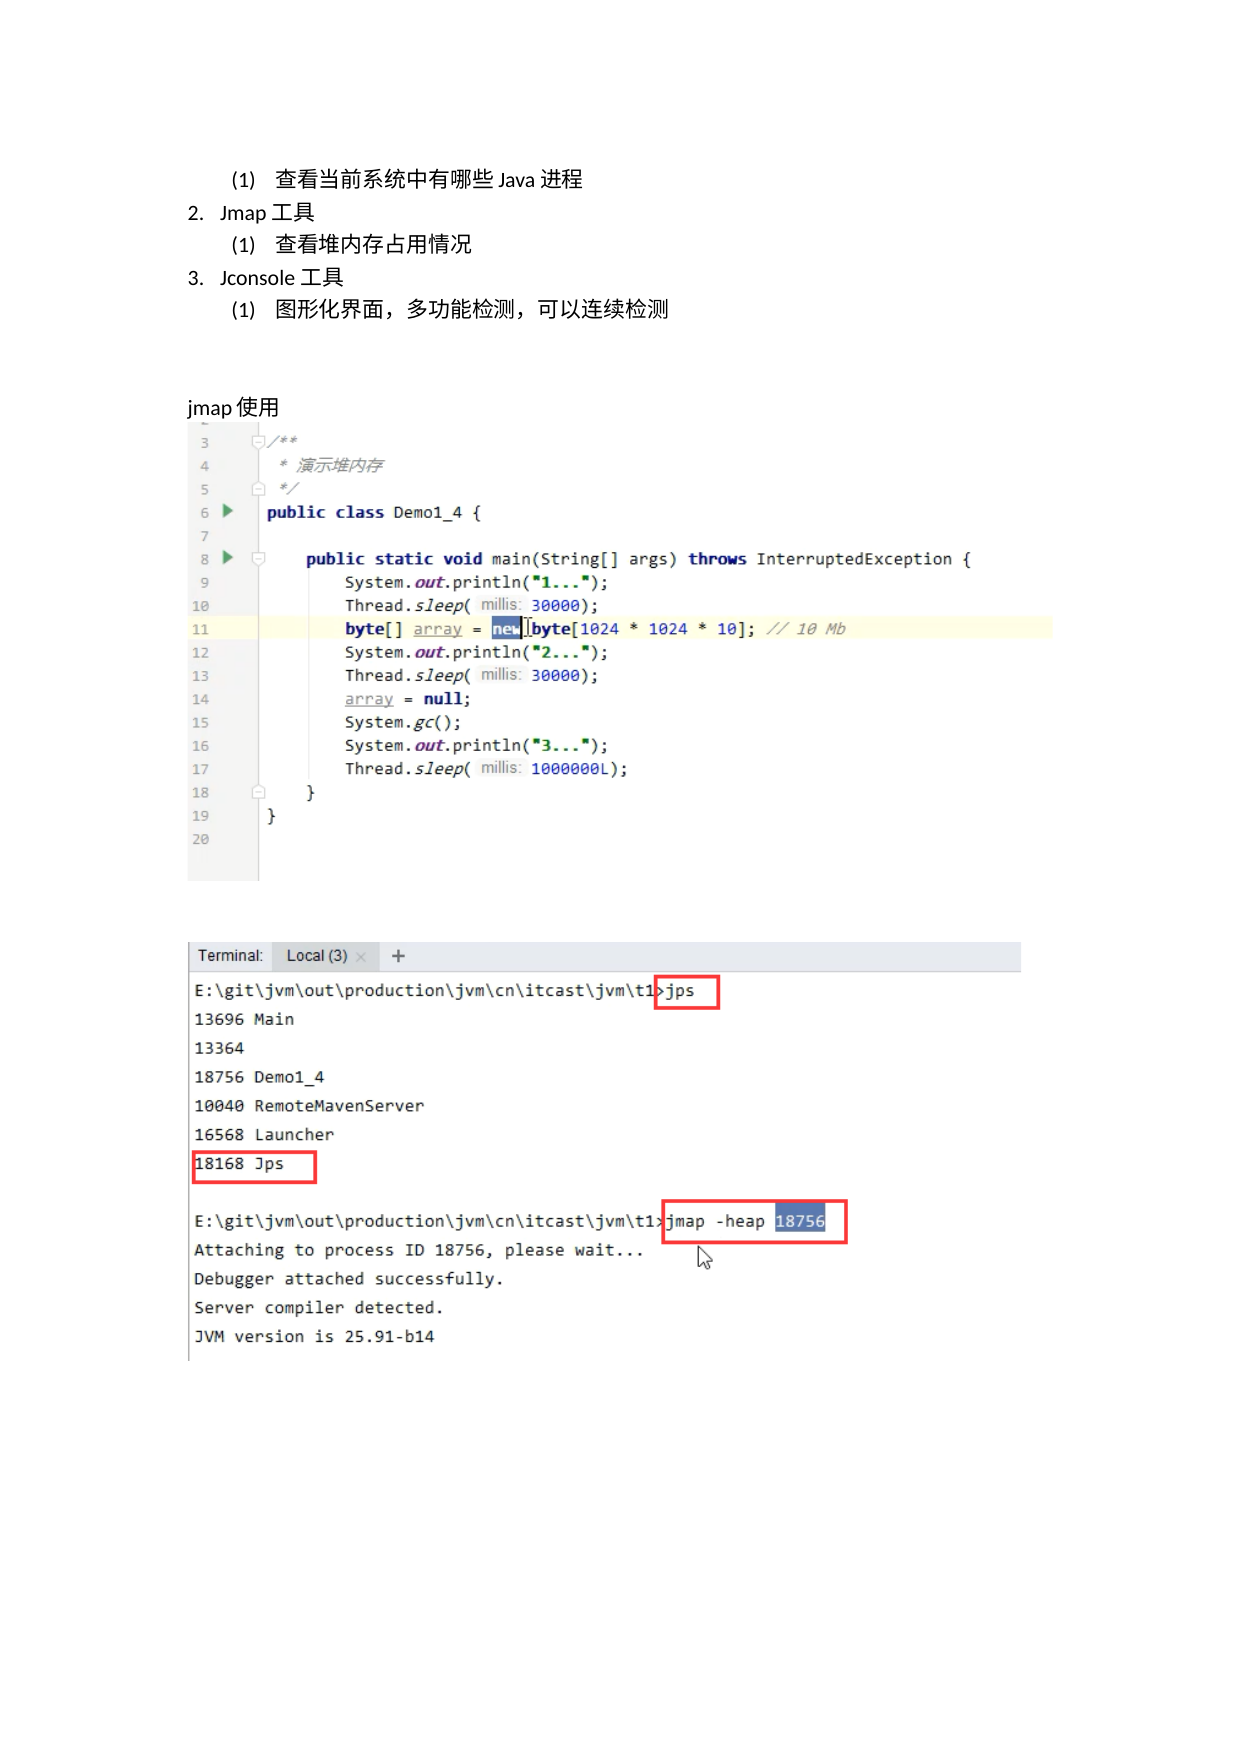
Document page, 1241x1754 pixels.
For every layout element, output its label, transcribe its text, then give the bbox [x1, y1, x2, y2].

list 查看堆内存占用情况 [231, 227, 1053, 259]
picture [187, 422, 1053, 881]
list 查看当前系统中有哪些Java进程 [231, 162, 1053, 194]
list Jmap 工具 [187, 194, 1053, 227]
list jmap使用 [187, 389, 1053, 422]
list Jconsole 工具 [187, 259, 1053, 292]
picture [187, 942, 1022, 1361]
list 图形化界面，多功能检测，可以连续检测 [231, 292, 1053, 324]
